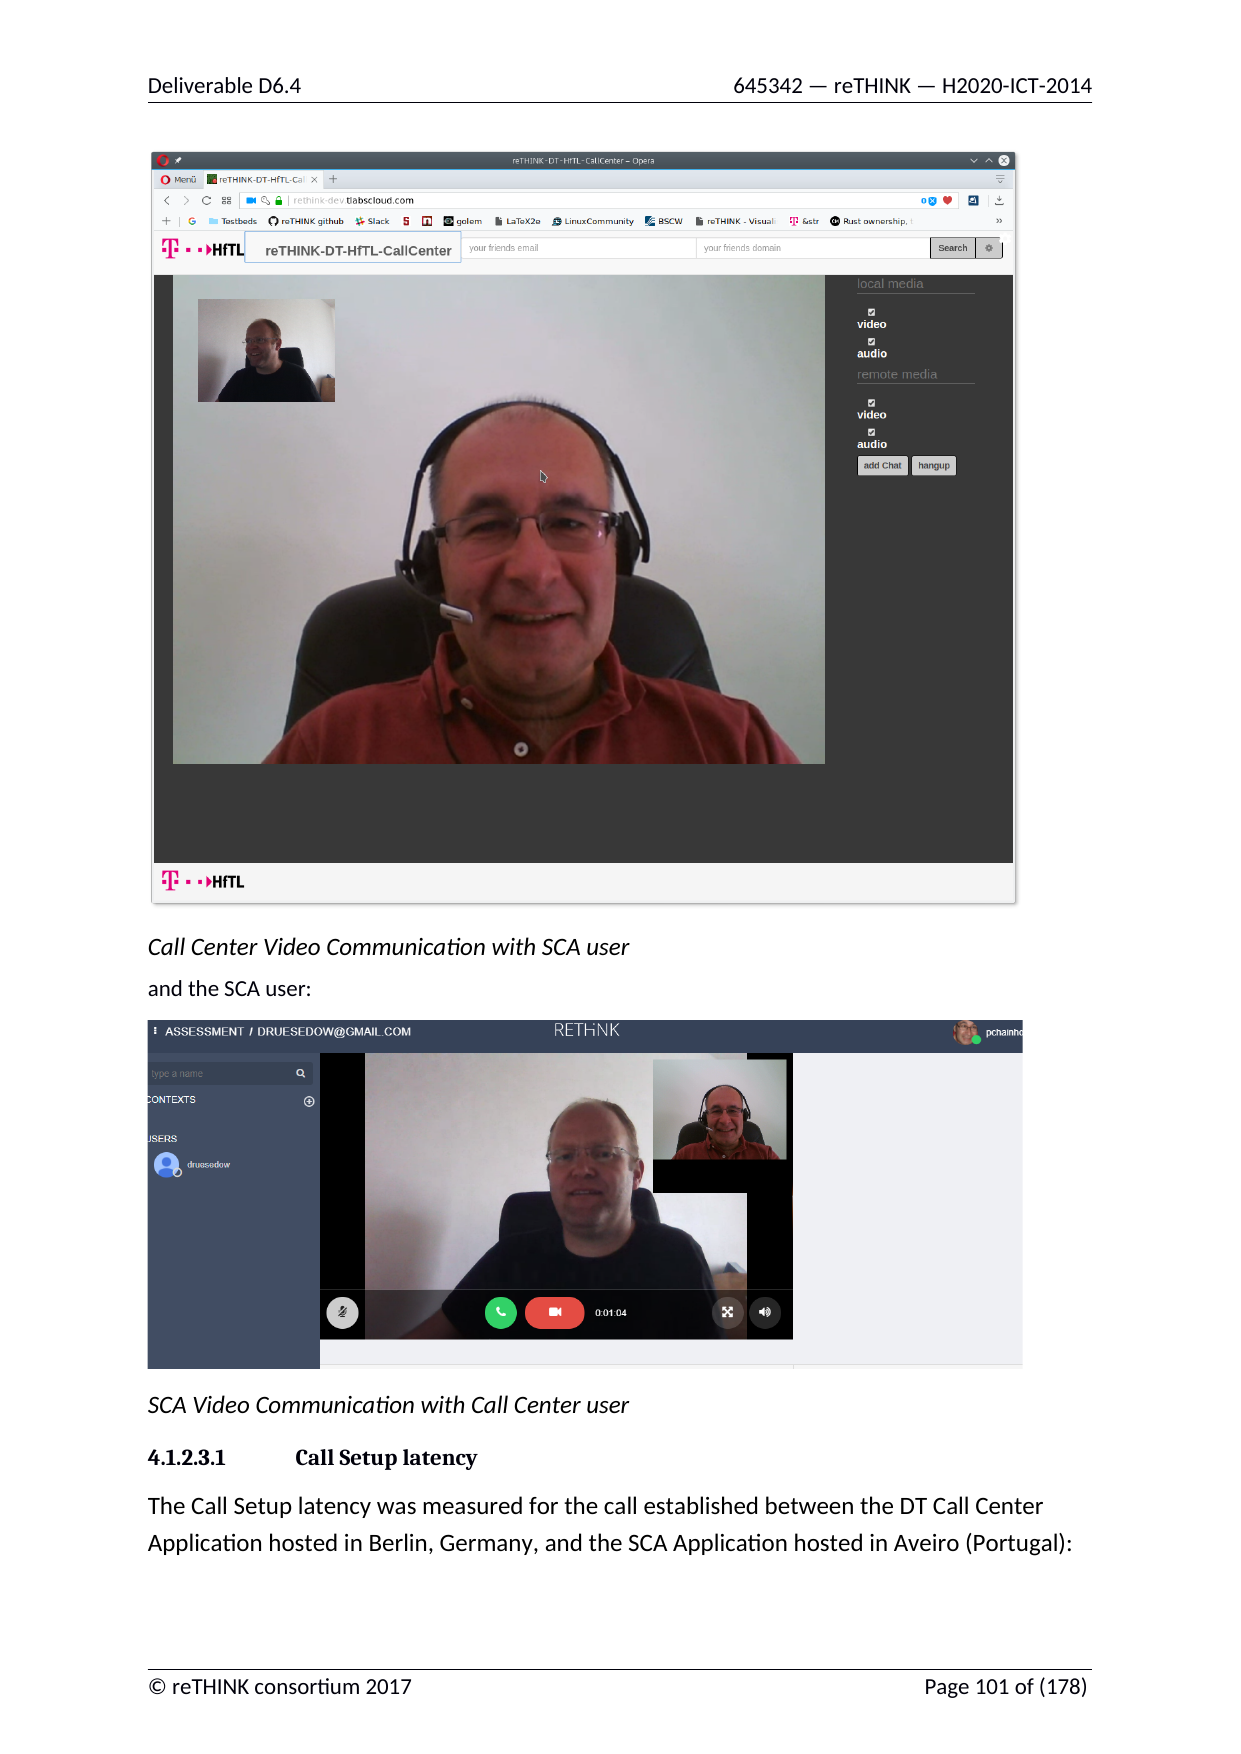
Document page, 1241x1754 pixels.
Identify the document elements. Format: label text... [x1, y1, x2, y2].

text Call Center Video Communication with SCA user [148, 931, 1092, 962]
picture [147, 1020, 1023, 1369]
text SCA Video Communication with Call Center user [148, 1389, 1092, 1420]
text and the SCA user: [148, 974, 1092, 1002]
subtitle Call Setup latency [148, 1445, 1092, 1471]
picture [147, 147, 1023, 911]
text The Call Setup latency was measured for the call established between the DT Call Center Application hosted in Berlin, Germany, and the SCA Application hosted in Aveiro (Portugal): [148, 1490, 1092, 1557]
